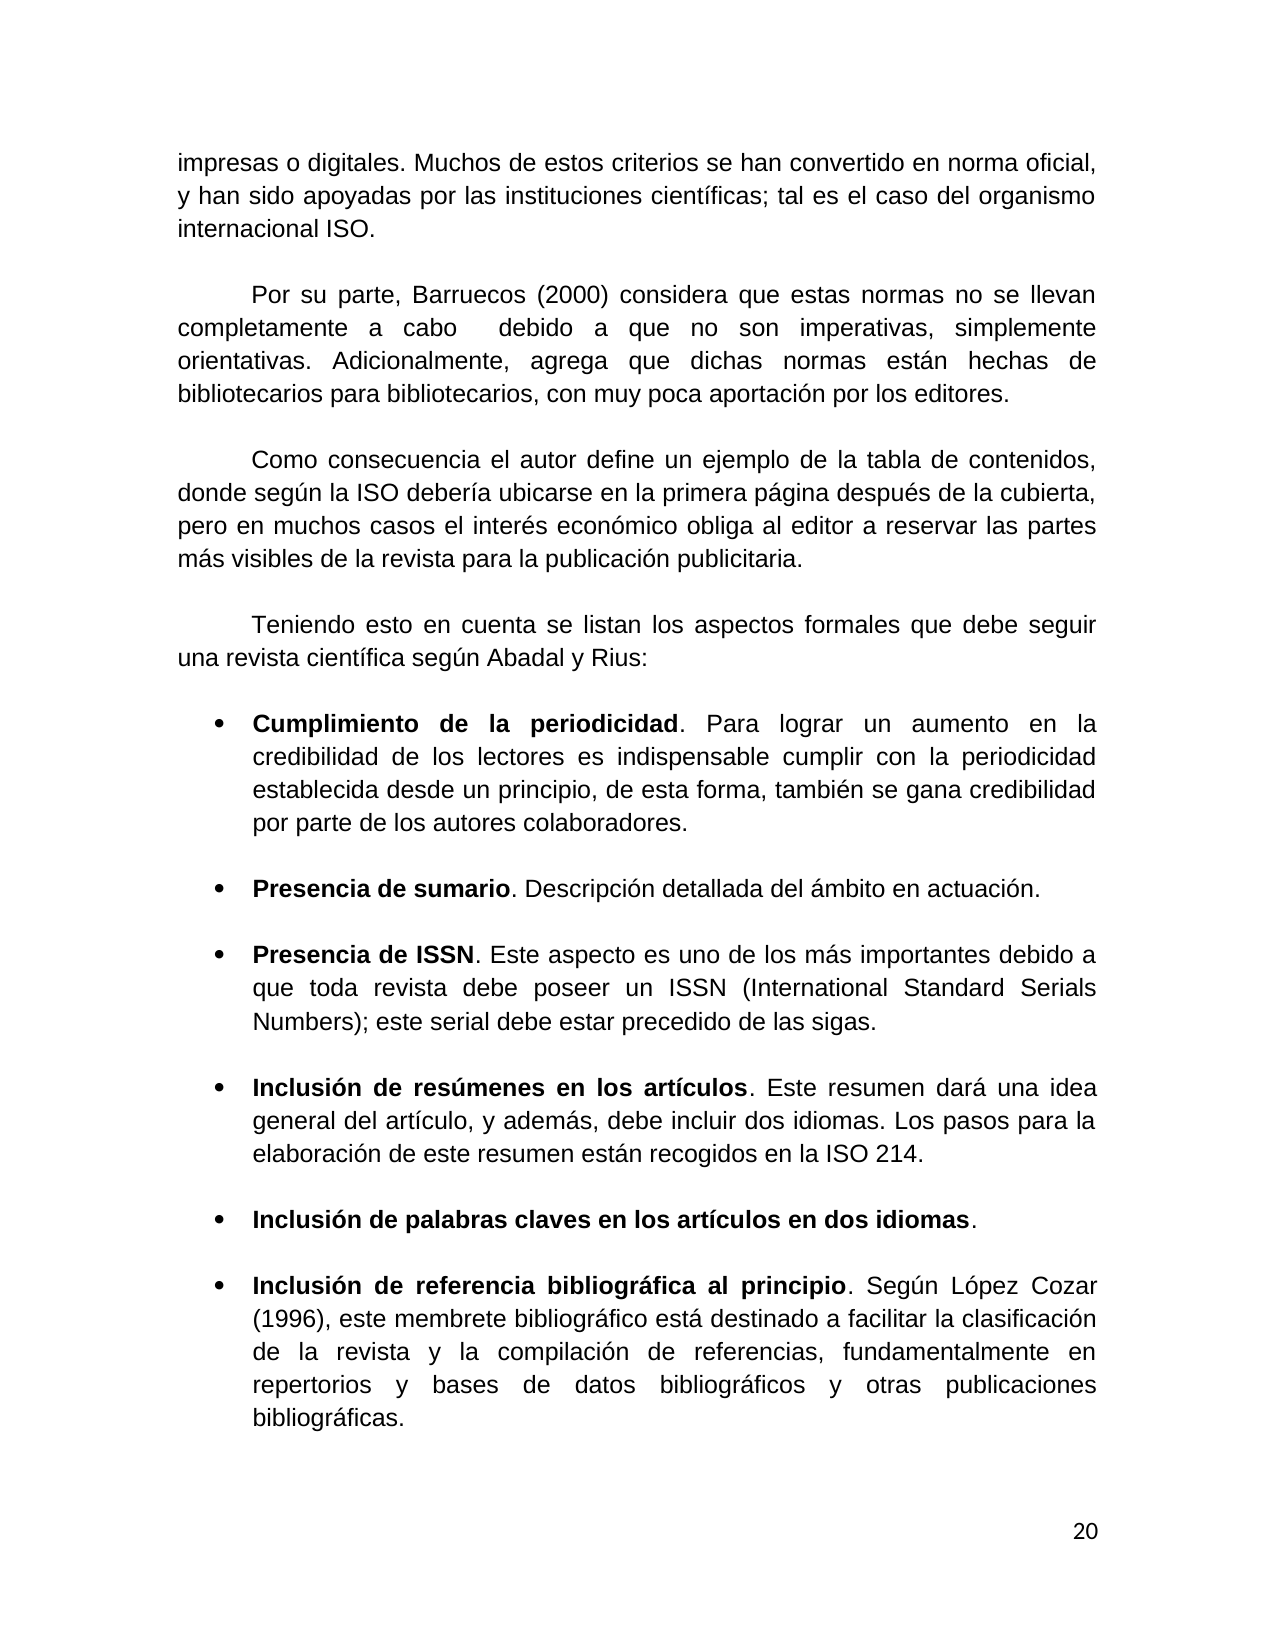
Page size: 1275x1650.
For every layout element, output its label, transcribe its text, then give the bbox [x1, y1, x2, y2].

text Como consecuencia el autor define un ejemplo de la tabla de contenidos, donde según la ISO debería ubicarse en la primera página después de la cubierta, pero en muchos casos el interés económico obliga al editor a reservar las partes más visibles de la revista para la publicación publicitaria. [177, 445, 1098, 573]
list Inclusión de resúmenes en los artículos. Este resumen dará una idea general del artículo, y además, debe incluir dos idiomas. Los pasos para la elaboración de este resumen están recogidos en la ISO 214. [215, 1072, 1098, 1167]
text Por su parte, Barruecos (2000) considera que estas normas no se llevan completamente a cabo debido a que no son imperativas, simplemente orientativas. Adicionalmente, agrega que dichas normas están hechas de bibliotecarios para bibliotecarios, con muy poca aportación por los editores. [177, 280, 1098, 407]
list Presencia de ISSN. Este aspecto es uno de los más importantes debido a que toda revista debe poseer un ISSN (International Standard Serials Numbers); este serial debe estar precedido de las sigas. [215, 940, 1098, 1035]
list Cumplimiento de la periodicidad. Para lograr un aumento en la credibilidad de los lectores es indispensable cumplir con la periodicidad establecida desde un principio, de esta forma, también se gana credibilidad por parte de los autores colaboradores. [215, 709, 1098, 837]
list Inclusión de referencia bibliográfica al principio. Según López Cozar (1996), este membrete bibliográfico está destinado a facilitar la clasificación de la revista y la compilación de referencias, fundamentalmente en repertorios y bases de datos bibliográficos y otras publicaciones bibliográficas. [215, 1271, 1098, 1432]
list Inclusión de palabras claves en los artículos en dos idiomas. [215, 1205, 1098, 1233]
text Teniendo esto en cuenta se listan los aspectos formales que debe seguir una revista científica según Abadal y Rius: [177, 610, 1098, 672]
list Presencia de sumario. Descripción detallada del ámbito en actuación. [215, 874, 1098, 903]
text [177, 148, 1098, 242]
